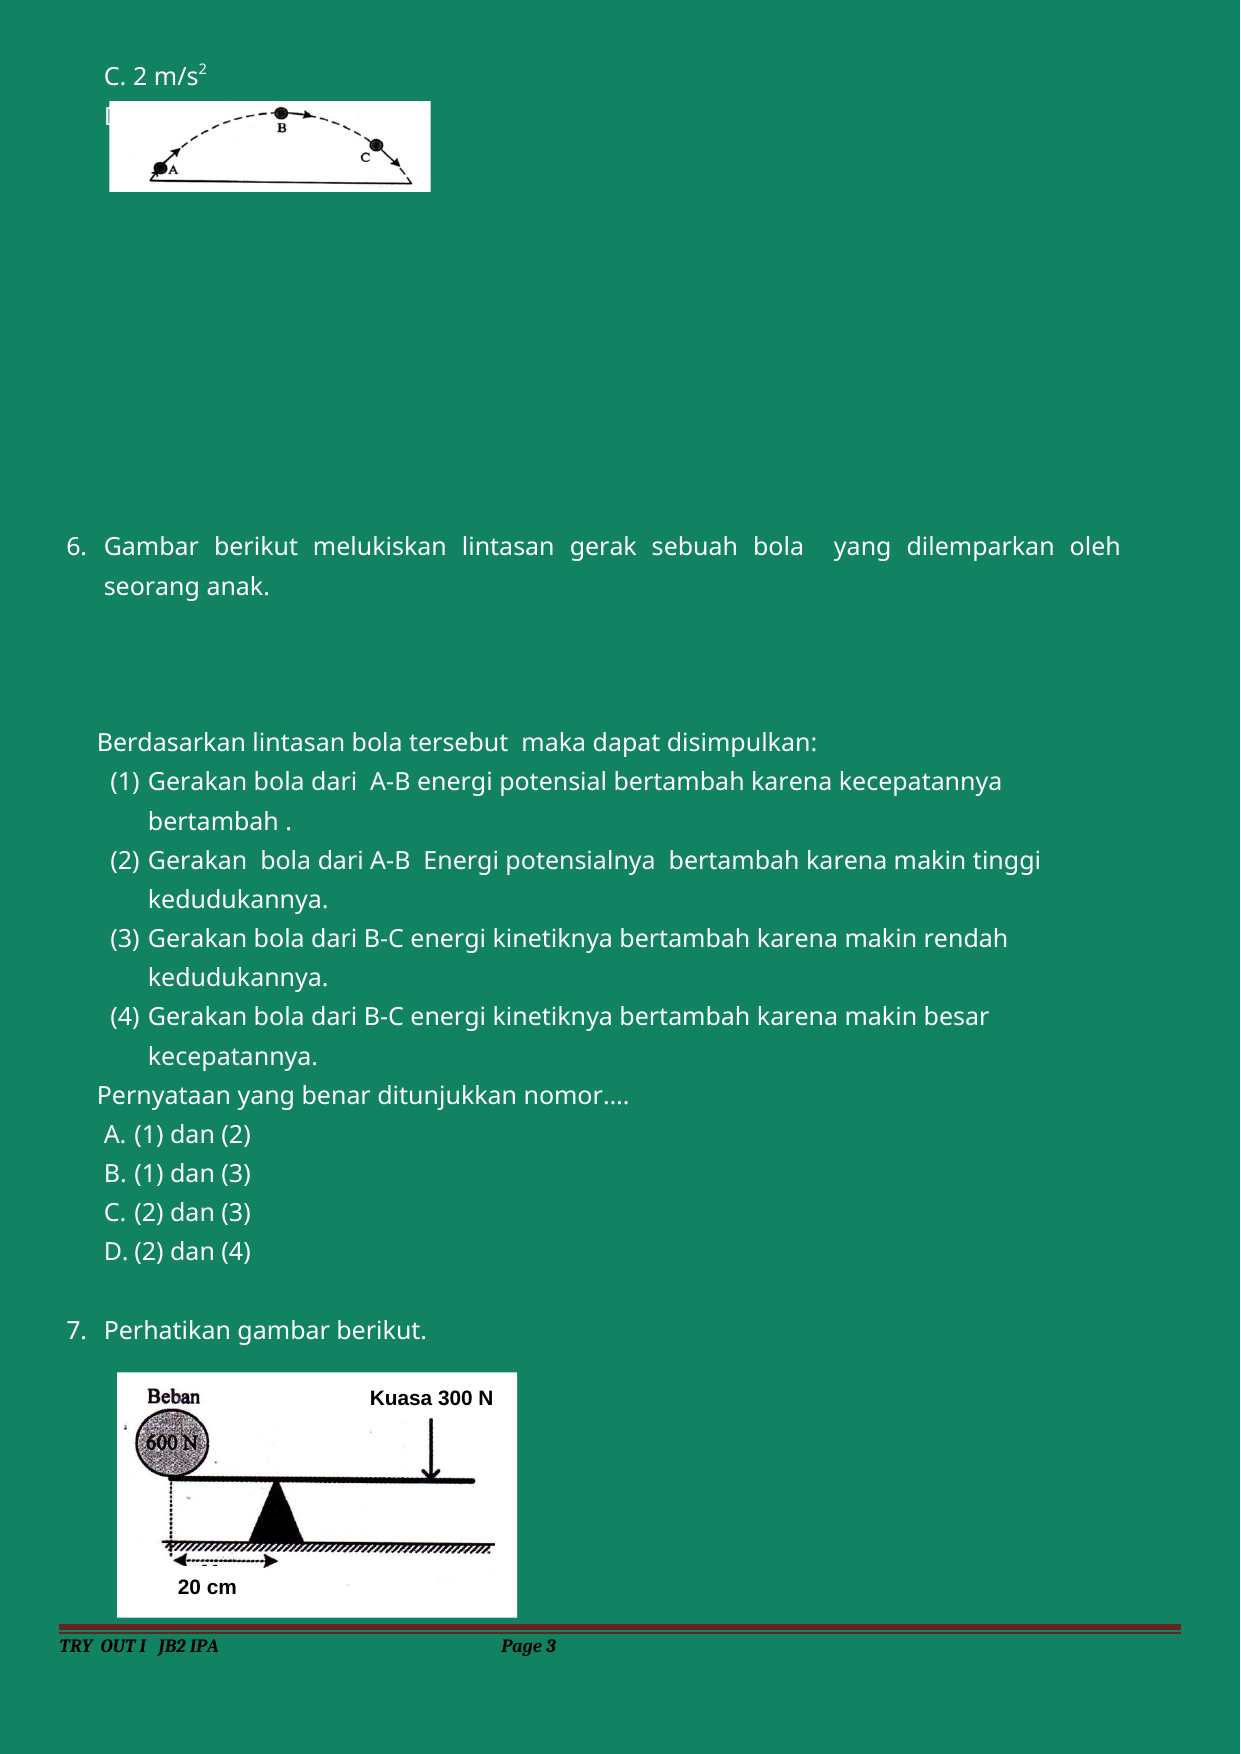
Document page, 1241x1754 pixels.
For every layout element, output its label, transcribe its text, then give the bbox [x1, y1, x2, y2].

text Berdasarkan lintasan bola tersebut maka dapat disimpulkan: [97, 725, 1122, 759]
list (1) dan (3) [103, 1156, 1122, 1190]
picture [124, 1377, 495, 1586]
picture [109, 132, 431, 192]
list Gerakan bola dari A-B Energi potensialnya bertambah karena makin tinggi kedudukannya. [110, 842, 1122, 916]
list (1) dan (2) [103, 1117, 1122, 1151]
list Gerakan bola dari B-C energi kinetiknya bertambah karena makin rendah kedudukannya. [110, 921, 1122, 994]
list Gambar berikut melukiskan lintasan gerak sebuah bola yang dilemparkan oleh seorang anak. [66, 529, 1122, 602]
text Pernyataan yang benar ditunjukkan nomor…. [59, 1077, 1122, 1111]
list (2) dan (3) [103, 1195, 1122, 1229]
list Gerakan bola dari B-C energi kinetiknya bertambah karena makin besar kecepatannya. [110, 999, 1122, 1072]
list 2 m/s2 [103, 59, 1122, 93]
list 2,5 m/s2 [103, 98, 1122, 132]
list Perhatikan gambar berikut. [66, 1312, 1122, 1346]
list Gerakan bola dari A-B energi potensial bertambah karena kecepatannya bertambah . [110, 764, 1122, 837]
list (2) dan (4) [103, 1234, 1122, 1268]
